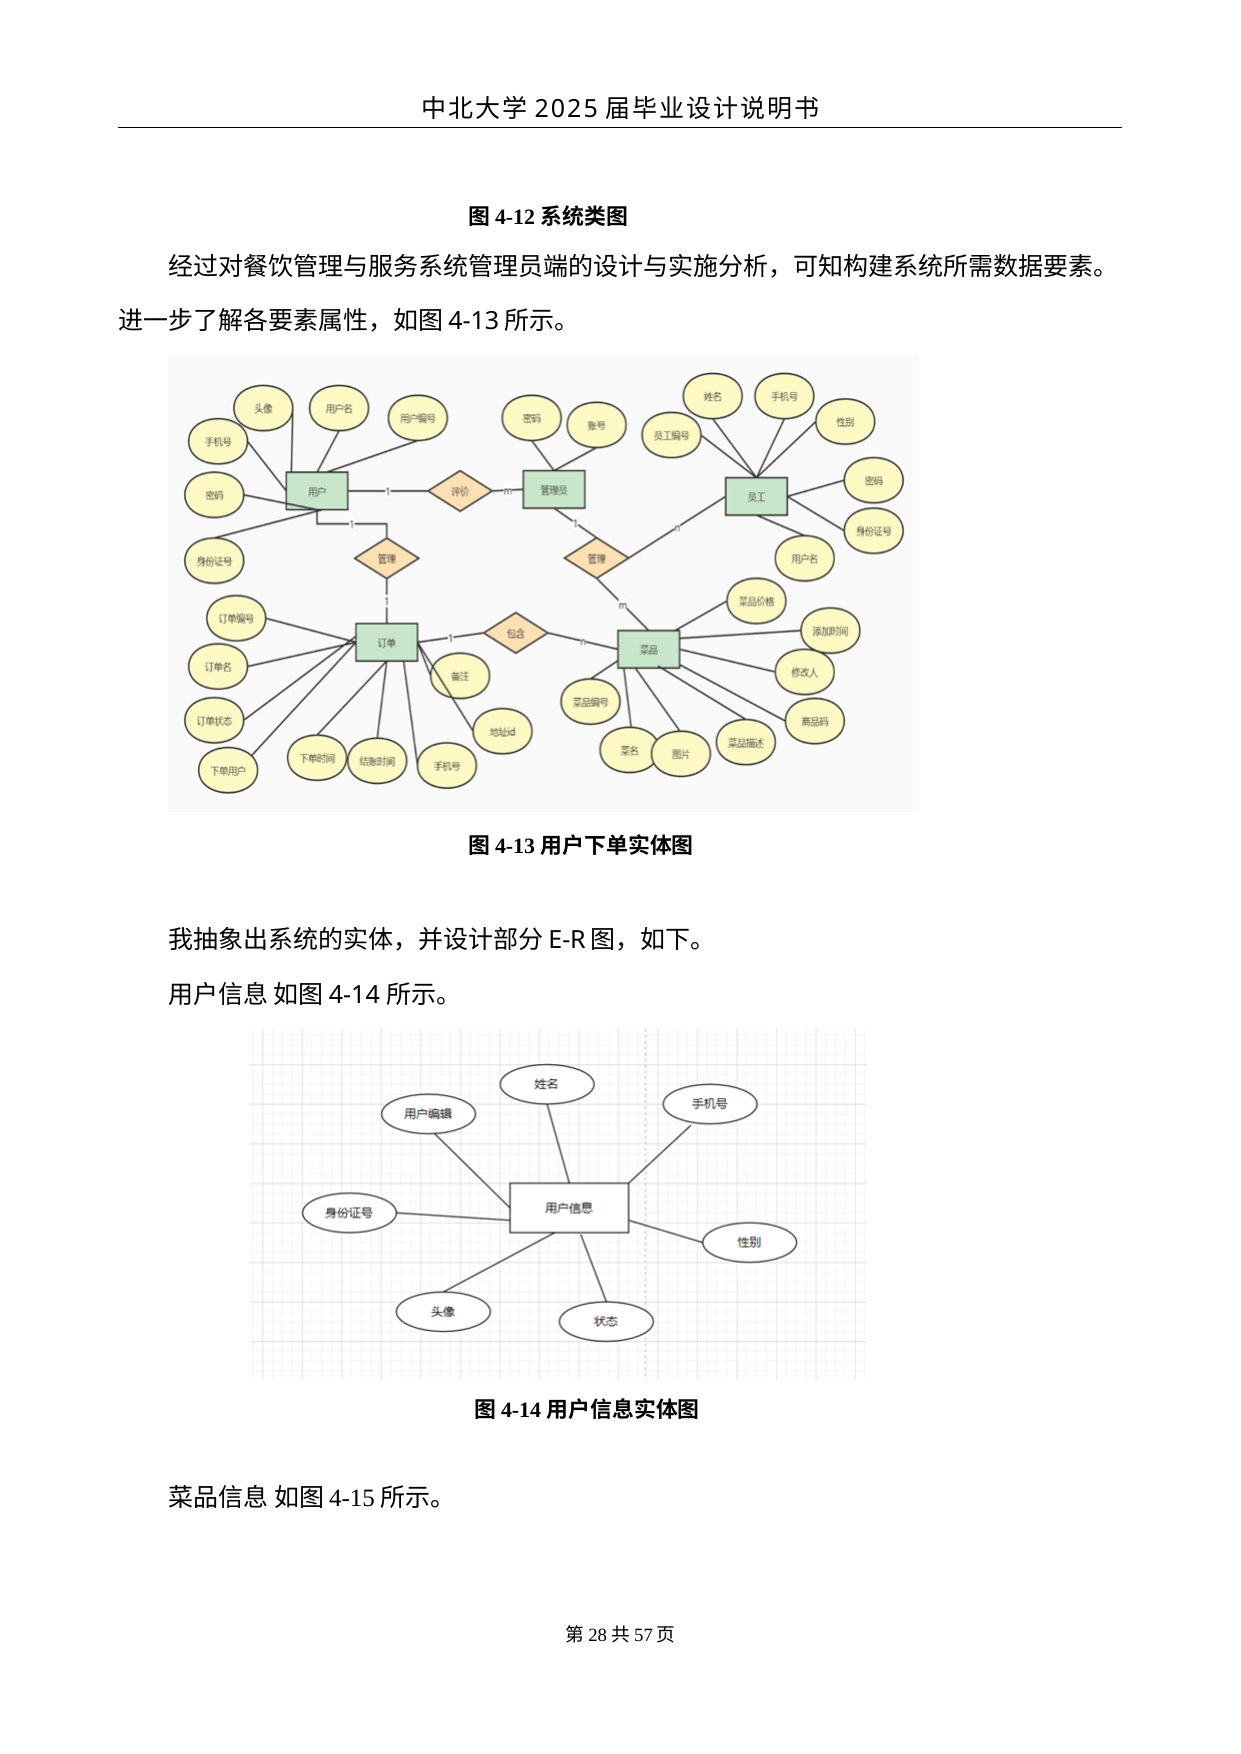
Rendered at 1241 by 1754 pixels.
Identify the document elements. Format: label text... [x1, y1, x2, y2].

picture [168, 355, 920, 812]
text 图4-14 用户信息实体图 [424, 1392, 1122, 1424]
text 图4-13 用户下单实体图 [381, 828, 1122, 859]
text 菜品信息 如图4-15所示。 [118, 1478, 1122, 1514]
text 我抽象出系统的实体，并设计部分E-R图，如下。 [118, 920, 1122, 956]
text 用户信息 如图4-14 所示。 [118, 974, 1122, 1011]
picture [249, 1028, 867, 1380]
text 图4-12 系统类图 [381, 199, 1122, 230]
text 经过对餐饮管理与服务系统管理员端的设计与实施分析，可知构建系统所需数据要素。进一步了解各要素属性，如图4-13所示。 [118, 246, 1122, 337]
